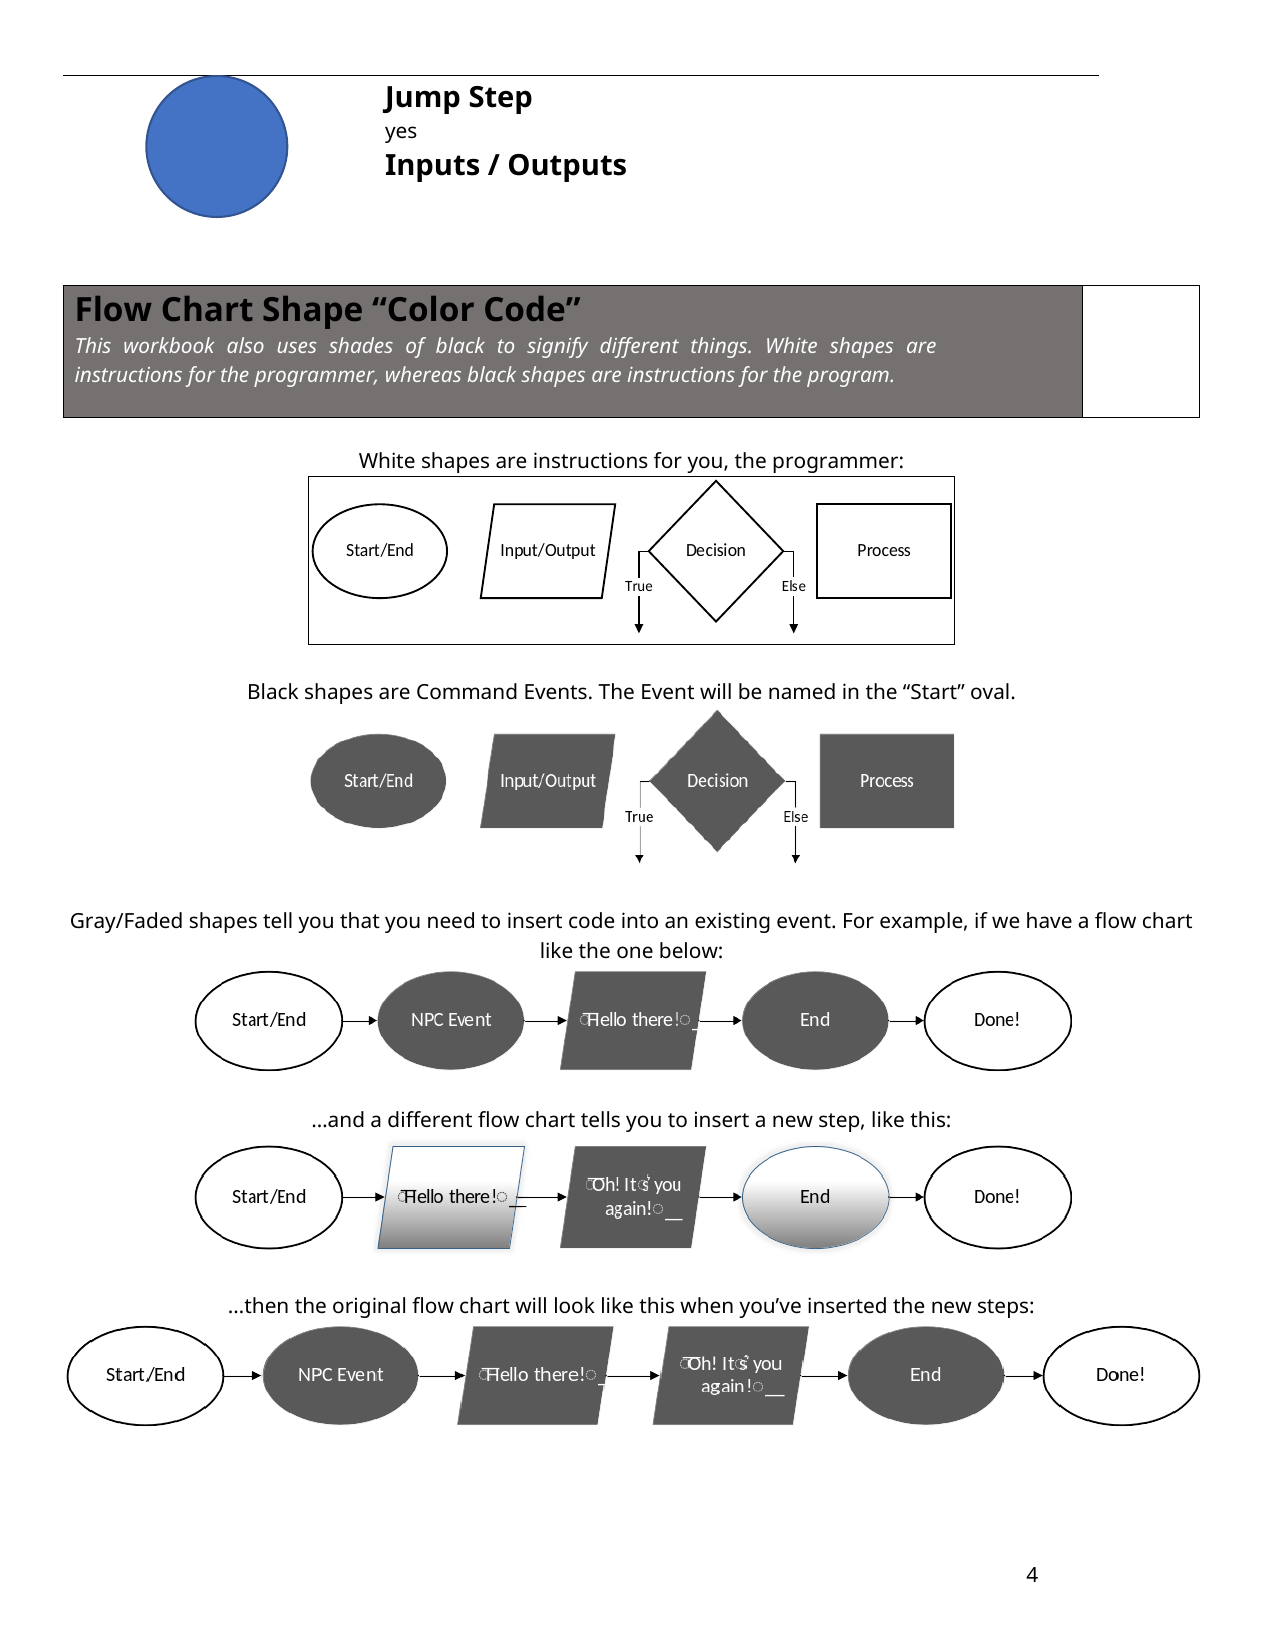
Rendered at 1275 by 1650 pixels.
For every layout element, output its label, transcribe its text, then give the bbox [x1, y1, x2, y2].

table_cell Jump Step yes Inputs / Outputs [374, 76, 1099, 285]
table_cell Flow Chart Shape “Color Code” This workbook also uses shades of black to signify different things. White shapes are instructions for the programmer, whereas black shapes are instructions for the program. [64, 286, 1082, 417]
text …and a different flow chart tells you to insert a new step, like this: [63, 1105, 1200, 1259]
text Gray/Faded shapes tell you that you need to insert code into an existing event. For example, if we have a flow chart like the one below: [63, 906, 1200, 965]
text …then the original flow chart will look like this when you’ve inserted the new steps: [63, 1292, 1200, 1320]
table_cell [63, 76, 373, 285]
text White shapes are instructions for you, the programmer: [63, 446, 1200, 475]
text Black shapes are Command Events. The Event will be named in the “Start” oval. [63, 677, 1200, 873]
table_cell [1083, 286, 1199, 417]
